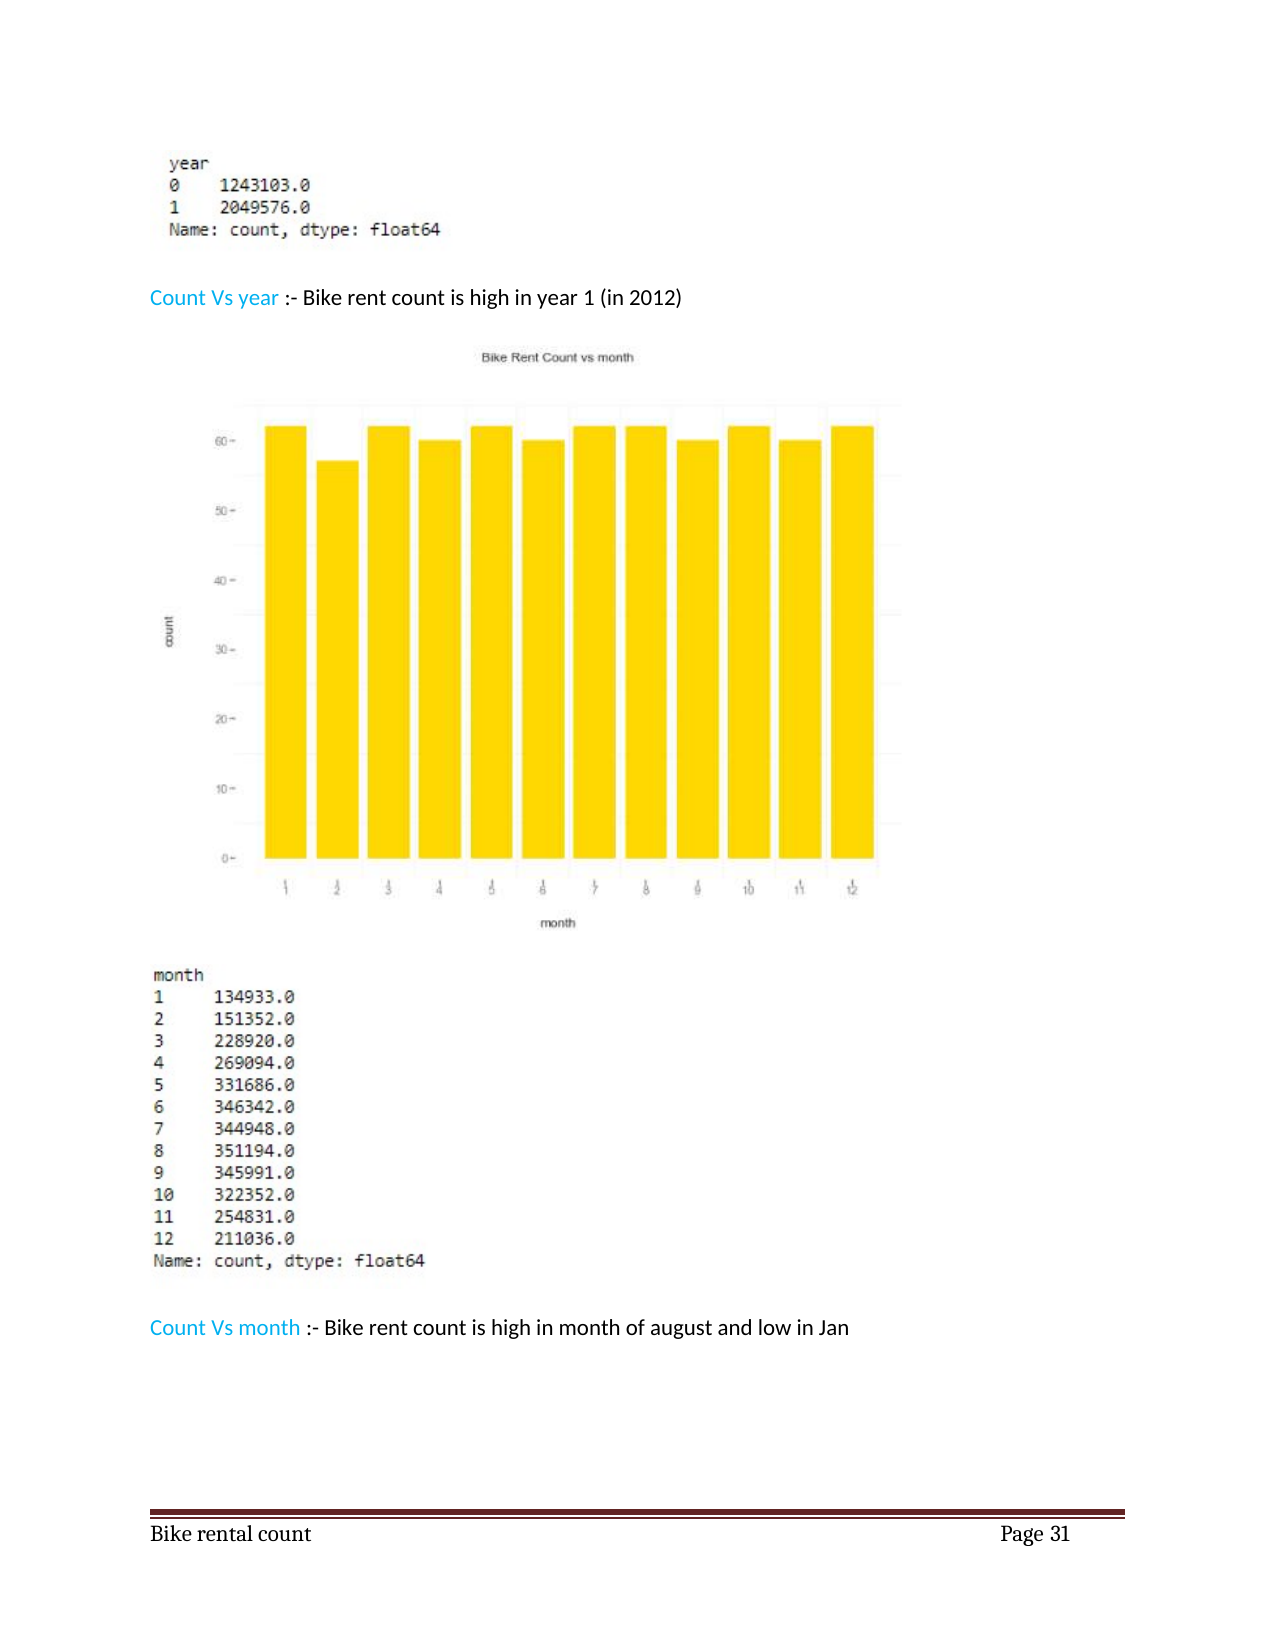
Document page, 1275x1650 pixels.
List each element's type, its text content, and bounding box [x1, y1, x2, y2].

text Count Vs year :- Bike rent count is high in year 1 (in 2012) [150, 283, 1125, 311]
picture [150, 335, 912, 940]
picture [150, 964, 439, 1289]
picture [150, 150, 457, 258]
text Count Vs month :- Bike rent count is high in month of august and low in Jan [150, 1313, 1125, 1341]
